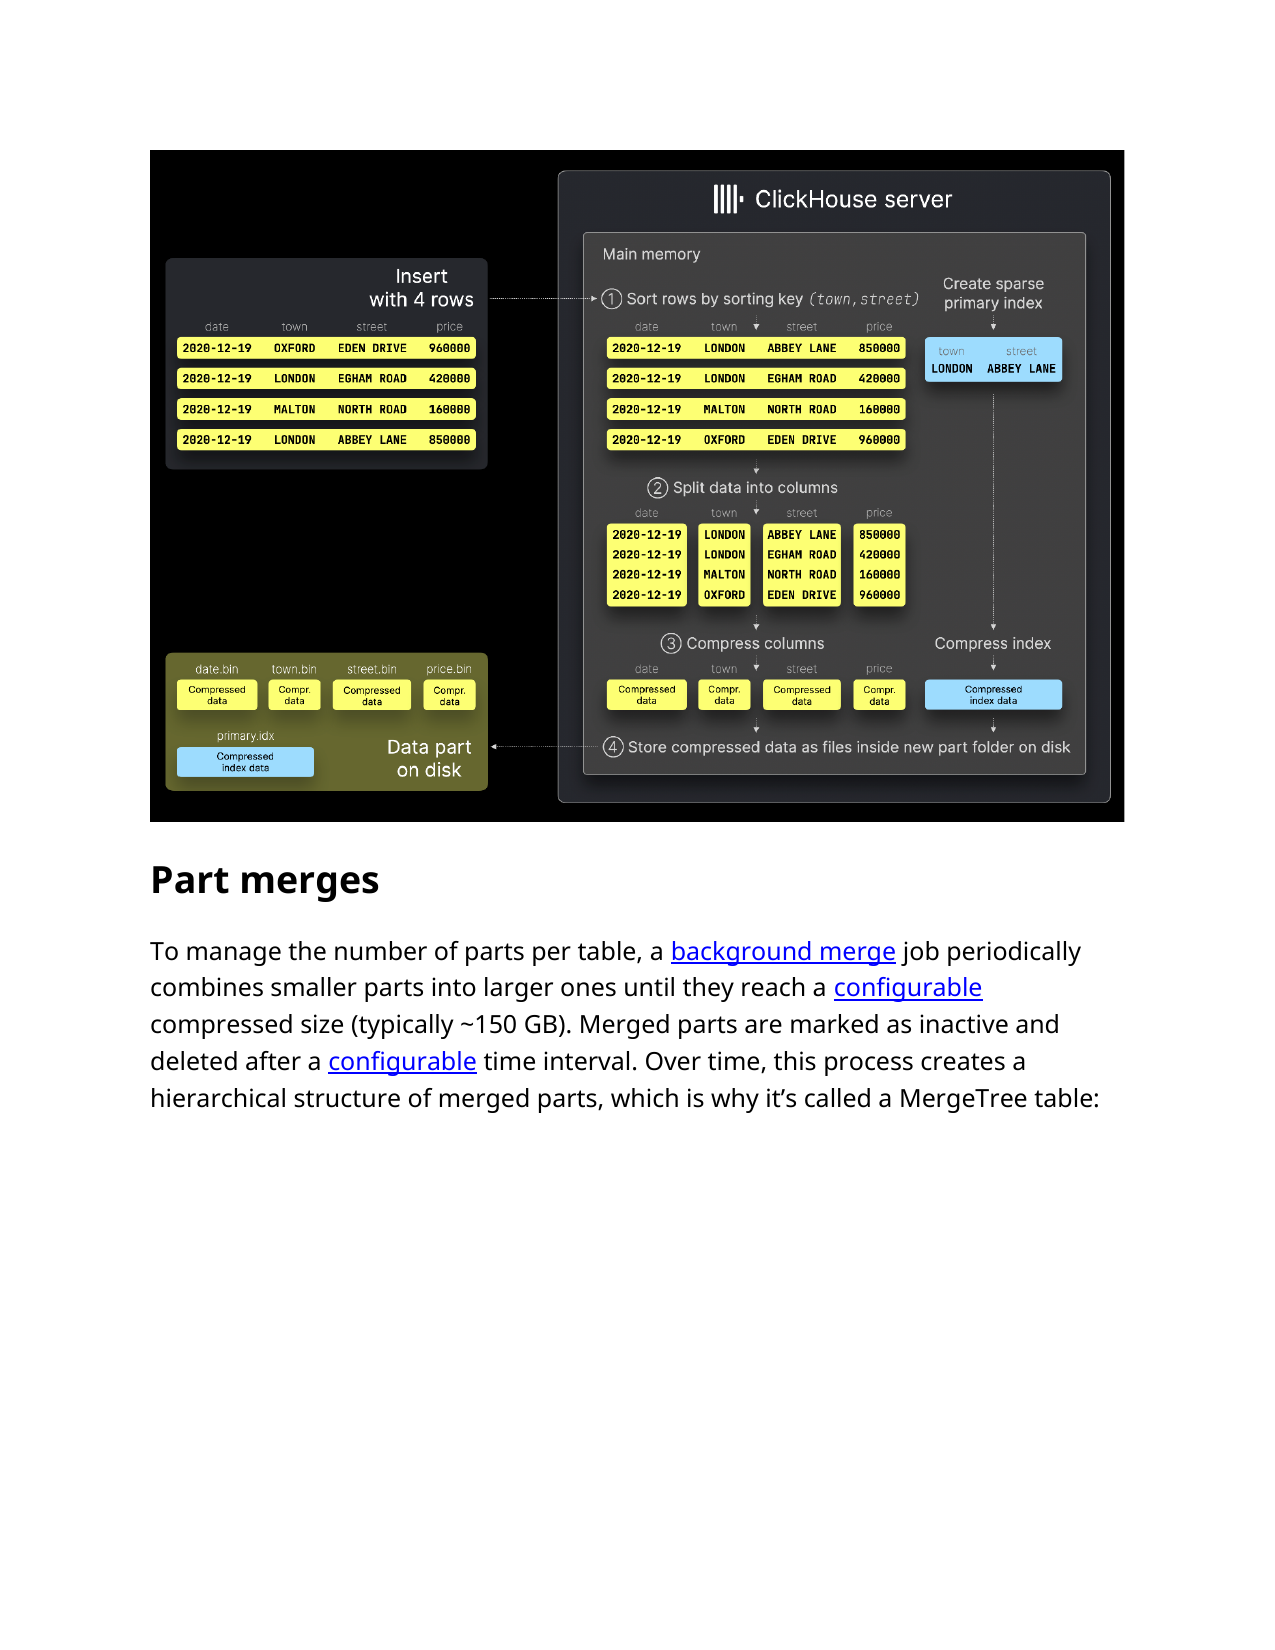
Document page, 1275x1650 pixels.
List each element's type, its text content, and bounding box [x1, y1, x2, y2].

picture [150, 150, 1125, 822]
subtitle Part merges [150, 853, 1125, 904]
text To manage the number of parts per table, a background merge job periodically combines smaller parts into larger ones until they reach a configurable compressed size (typically ~150 GB). Merged parts are marked as inactive and deleted after a configurable time interval. Over time, this process creates a hierarchical structure of merged parts, which is why it’s called a MergeTree table: [150, 933, 1125, 1114]
